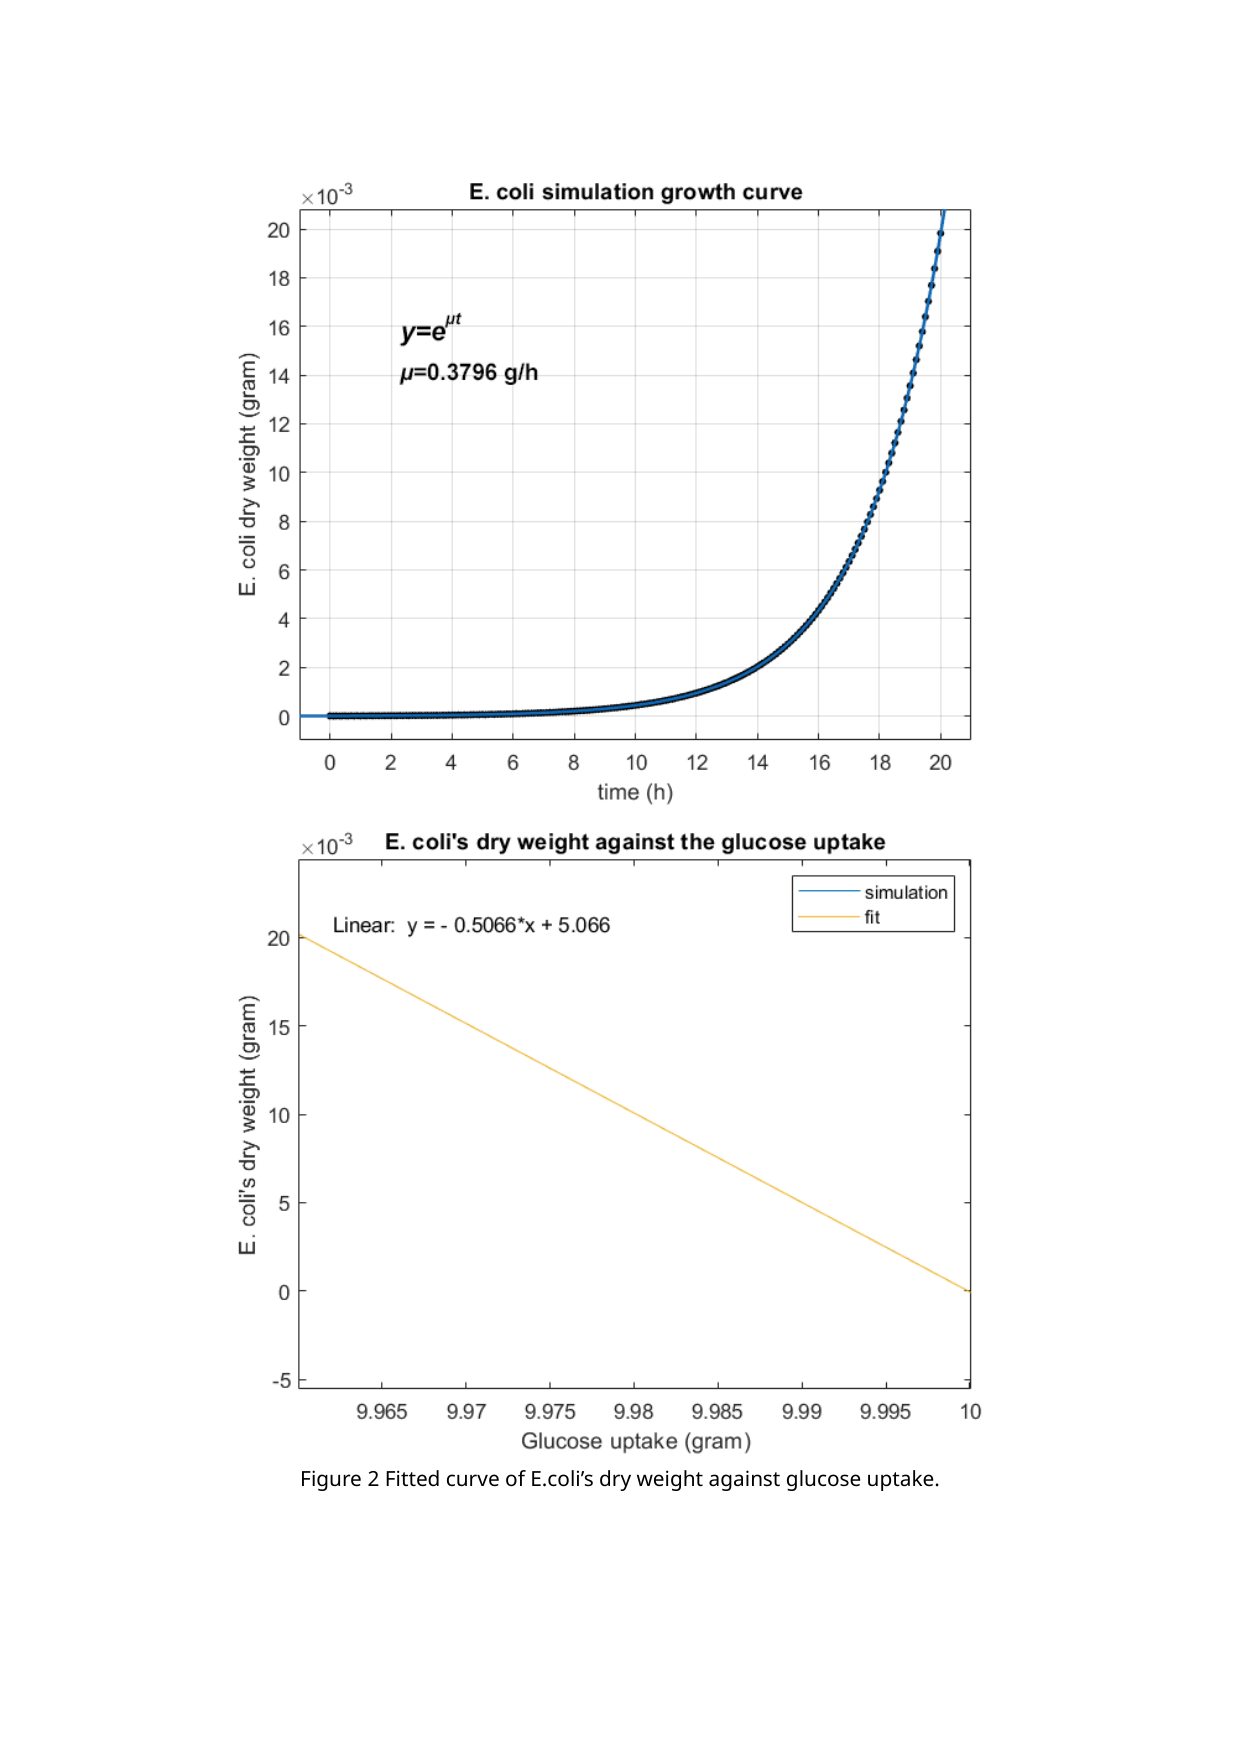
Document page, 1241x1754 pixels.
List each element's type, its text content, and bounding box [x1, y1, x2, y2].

picture [187, 162, 1053, 1461]
